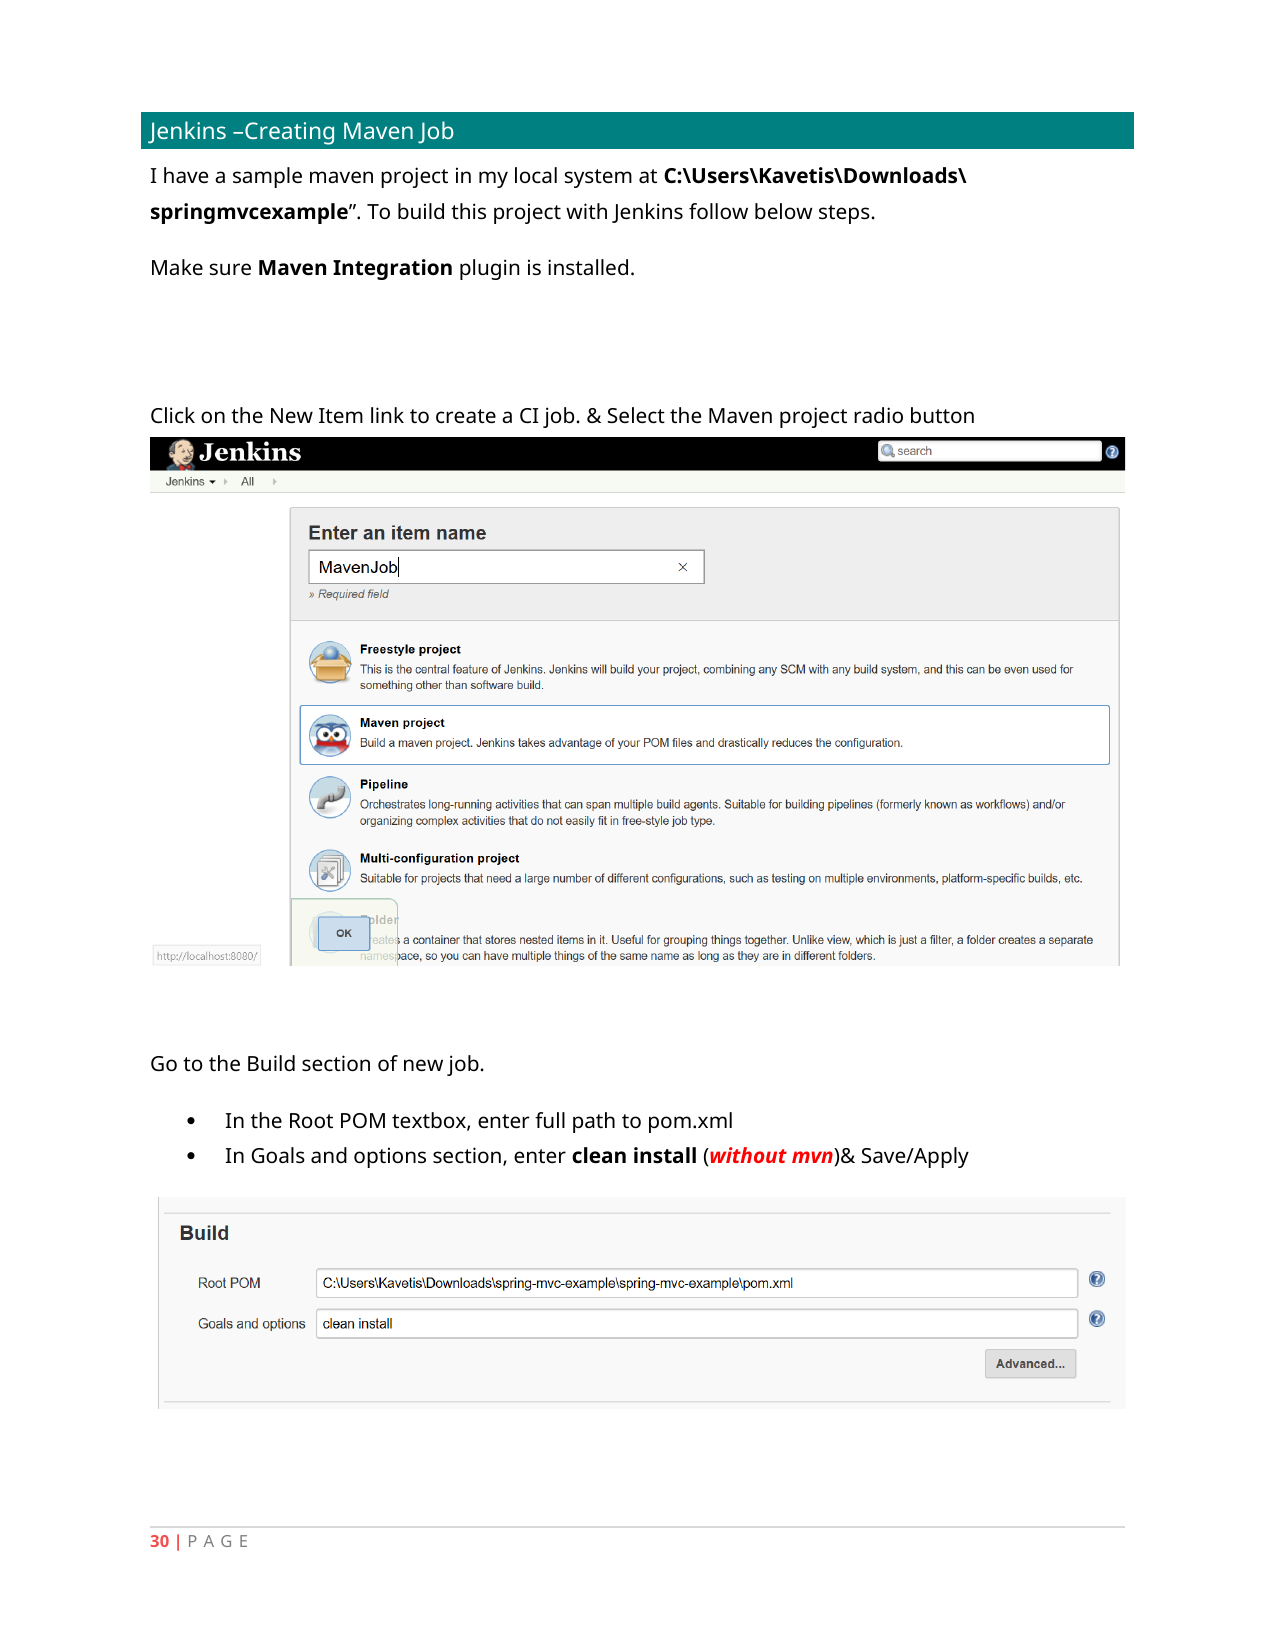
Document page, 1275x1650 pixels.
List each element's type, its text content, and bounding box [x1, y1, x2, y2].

picture [150, 437, 1125, 966]
text Go to the Build section of new job. [150, 1049, 1125, 1078]
text Click on the New Item link to create a CI job. & Select the Maven project radio button [150, 402, 1125, 437]
picture [150, 1197, 1125, 1409]
list In Goals and options section, enter clean install (without mvn)& Save/Apply [187, 1141, 1125, 1170]
text I have a sample maven project in my local system at C:\Users\Kavetis\Downloads\springmvcexample”. To build this project with Jenkins follow below steps. [150, 161, 1125, 225]
subtitle Jenkins –Creating Maven Job [142, 114, 1133, 148]
text Make sure Maven Integration plugin is installed. [150, 253, 1125, 282]
list In the Root POM textbox, enter full path to pom.xml [187, 1106, 1125, 1134]
